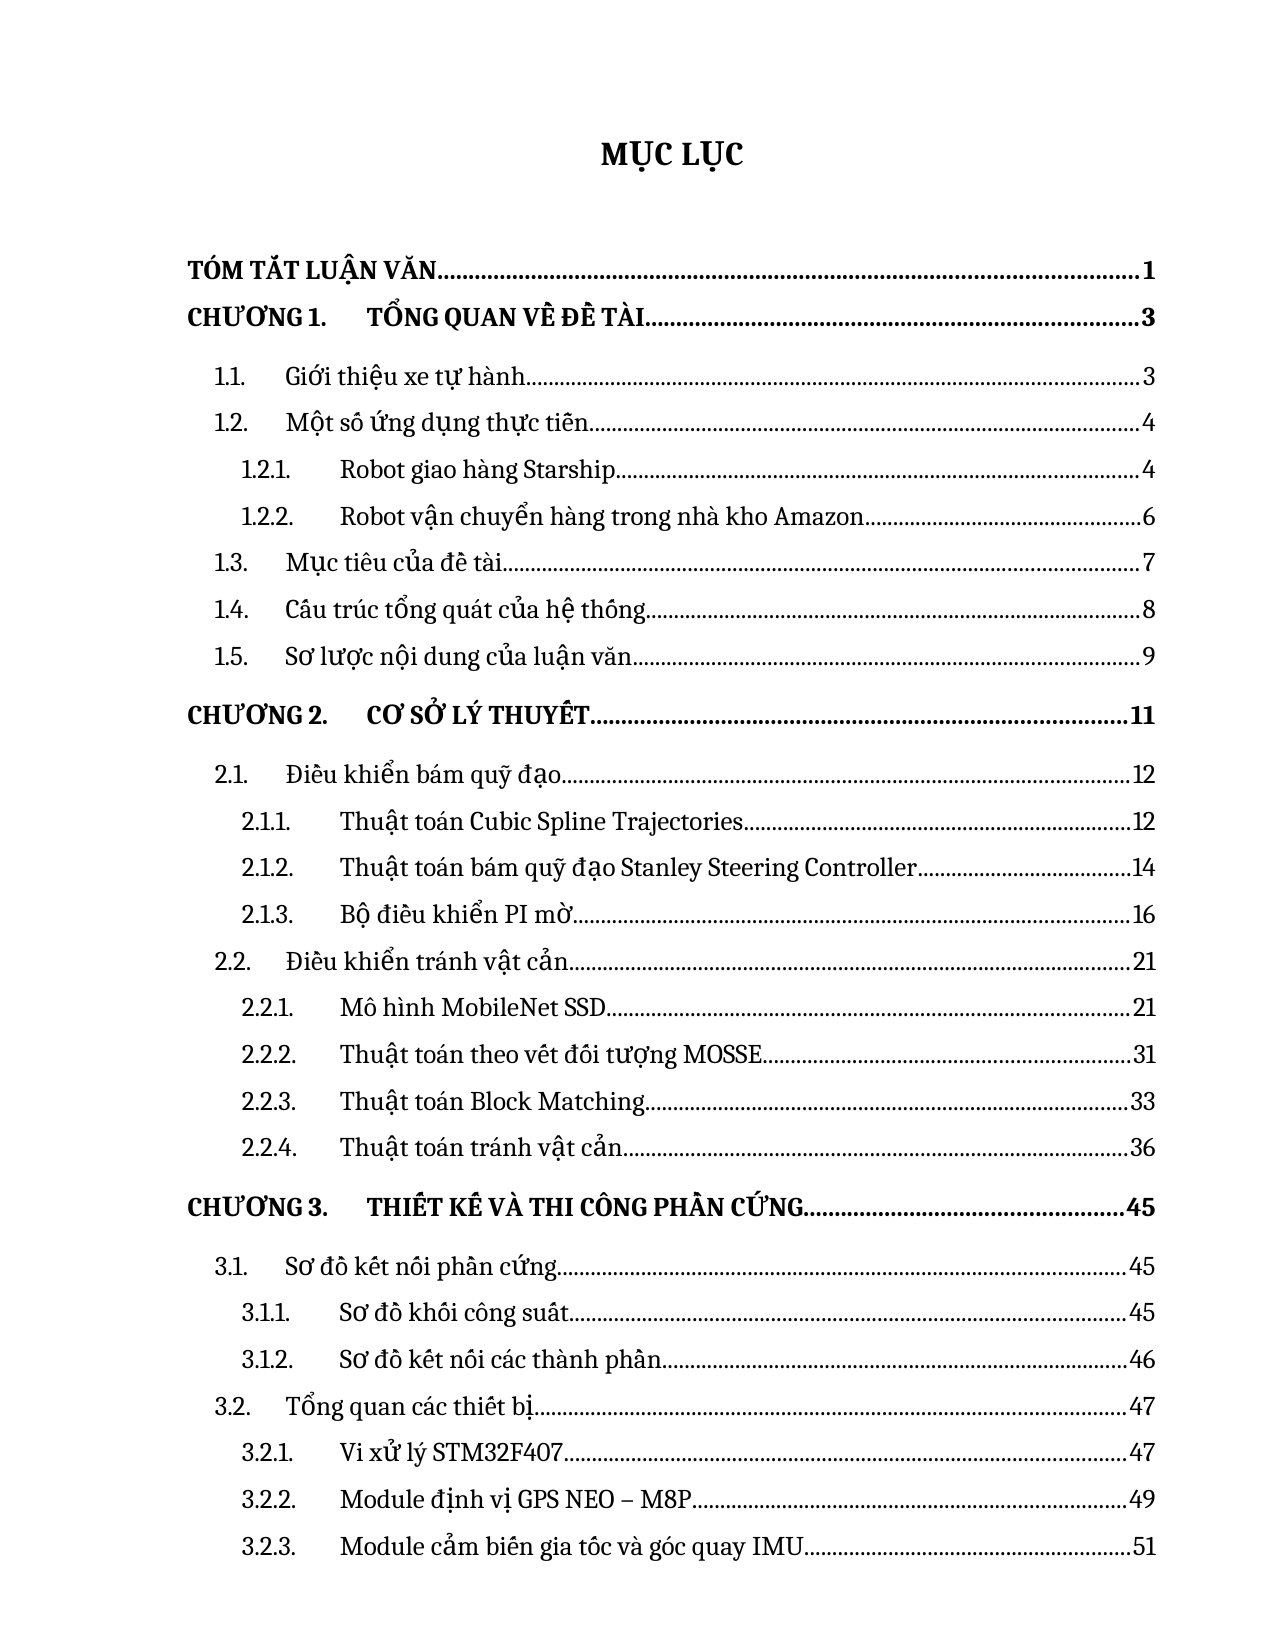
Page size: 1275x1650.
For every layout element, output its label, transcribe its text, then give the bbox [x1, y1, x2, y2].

title MỤC LỤC [150, 135, 1156, 173]
